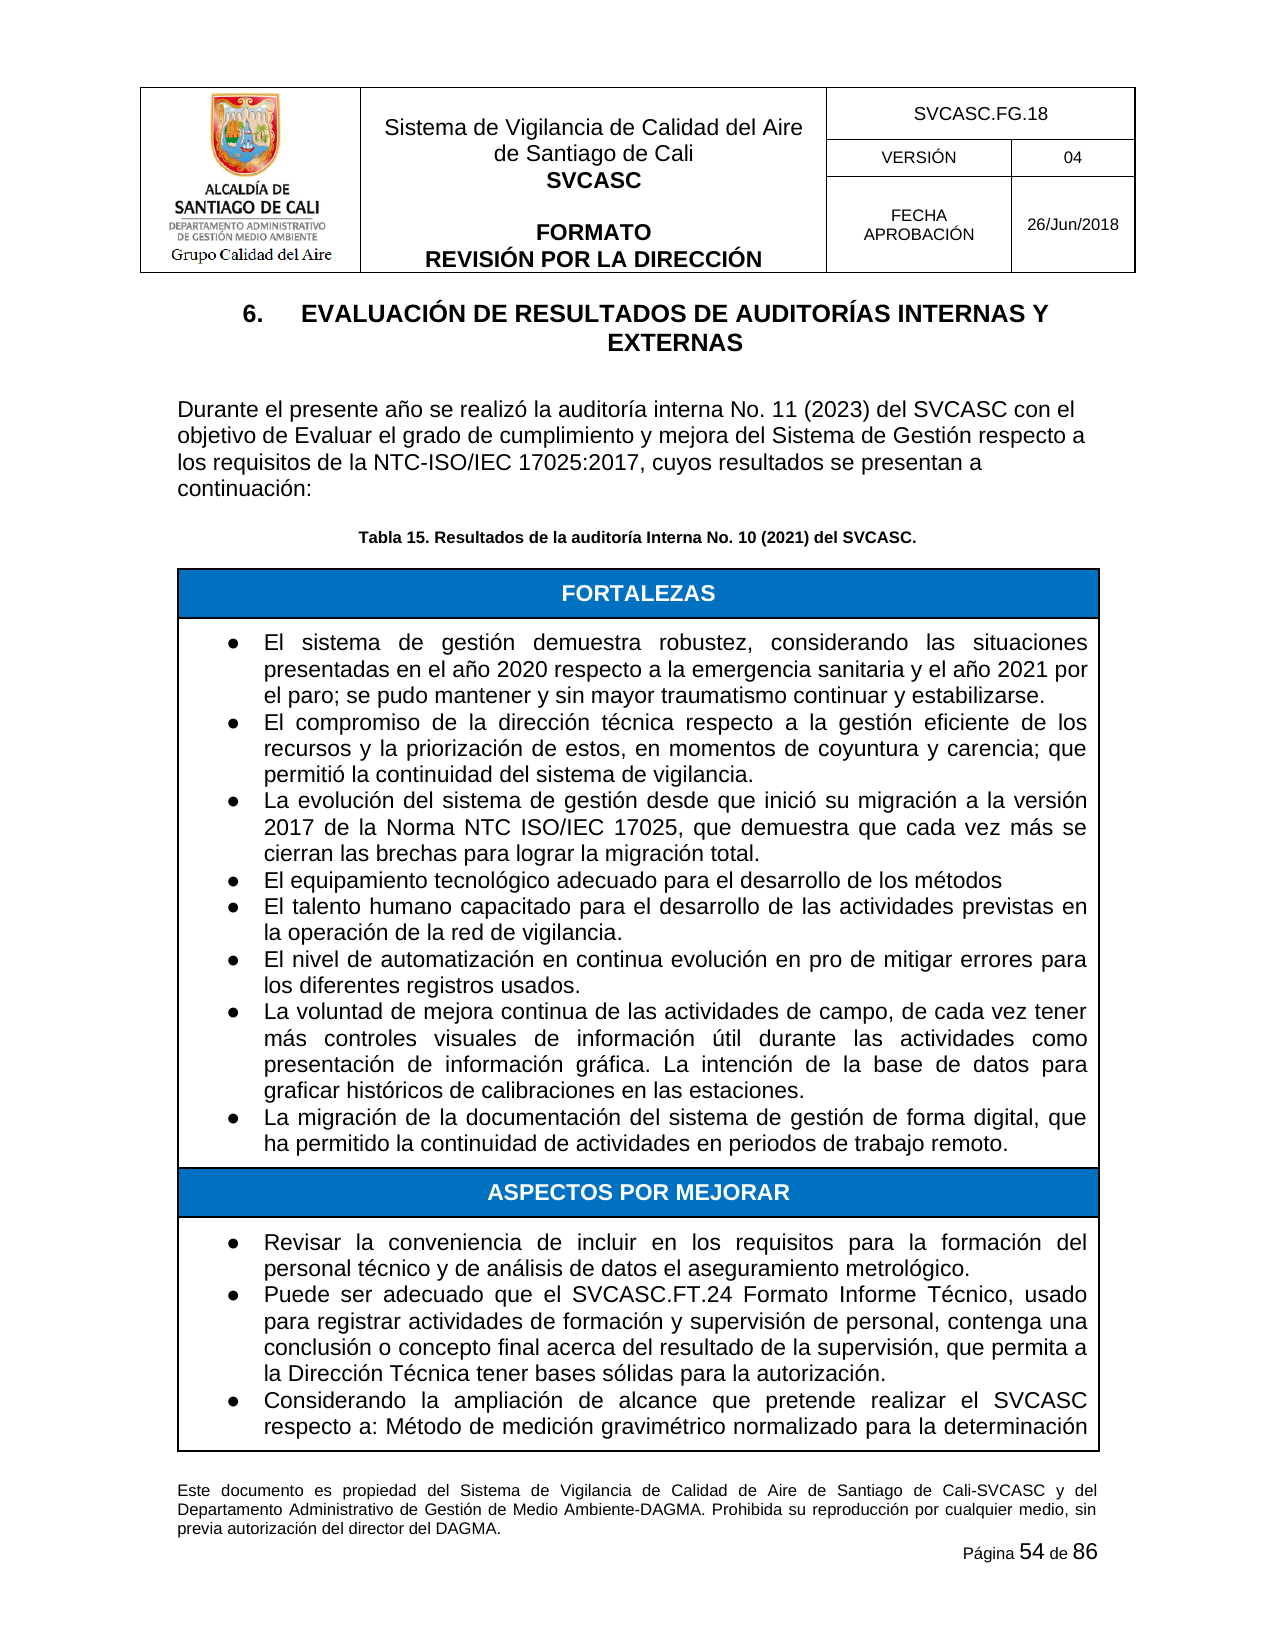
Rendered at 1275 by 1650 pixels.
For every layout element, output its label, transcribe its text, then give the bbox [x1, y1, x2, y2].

table_header FORTALEZAS [179, 570, 1098, 617]
list EVALUACIÓN DE RESULTADOS DE AUDITORÍAS INTERNAS Y EXTERNAS [214, 299, 1098, 357]
picture [163, 92, 337, 266]
text Durante el presente año se realizó la auditoría interna No. 11 (2023) del SVCASC con el objetivo de Evaluar el grado de cumplimiento y mejora del Sistema de Gestión respecto a los requisitos de la NTC-ISO/IEC 17025:2017, cuyos resultados se presentan a continuación: [177, 396, 1098, 501]
table_cell ASPECTOS POR MEJORAR [179, 1169, 1098, 1216]
text Tabla 15. Resultados de la auditoría Interna No. 10 (2021) del SVCASC. [177, 528, 1098, 547]
table_cell El sistema de gestión demuestra robustez, considerando las situaciones presentadas en el año 2020 respecto a la emergencia sanitaria y el año 2021 por el paro; se pudo mantener y sin mayor traumatismo continuar y estabilizarse. El compromiso de la dirección técnica respecto a la gestión eficiente de los recursos y la priorización de estos, en momentos de coyuntura y carencia; que permitió la continuidad del sistema de vigilancia. La evolución del sistema de gestión desde que inició su migración a la versión 2017 de la Norma NTC ISO/IEC 17025, que demuestra que cada vez más se cierran las brechas para lograr la migración total. El equipamiento tecnológico adecuado para el desarrollo de los métodos El talento humano capacitado para el desarrollo de las actividades previstas en la operación de la red de vigilancia. El nivel de automatización en continua evolución en pro de mitigar errores para los diferentes registros usados. La voluntad de mejora continua de las actividades de campo, de cada vez tener más controles visuales de información útil durante las actividades como presentación de información gráfica. La intención de la base de datos para graficar históricos de calibraciones en las estaciones. La migración de la documentación del sistema de gestión de forma digital, que ha permitido la continuidad de actividades en periodos de trabajo remoto. [179, 619, 1098, 1167]
